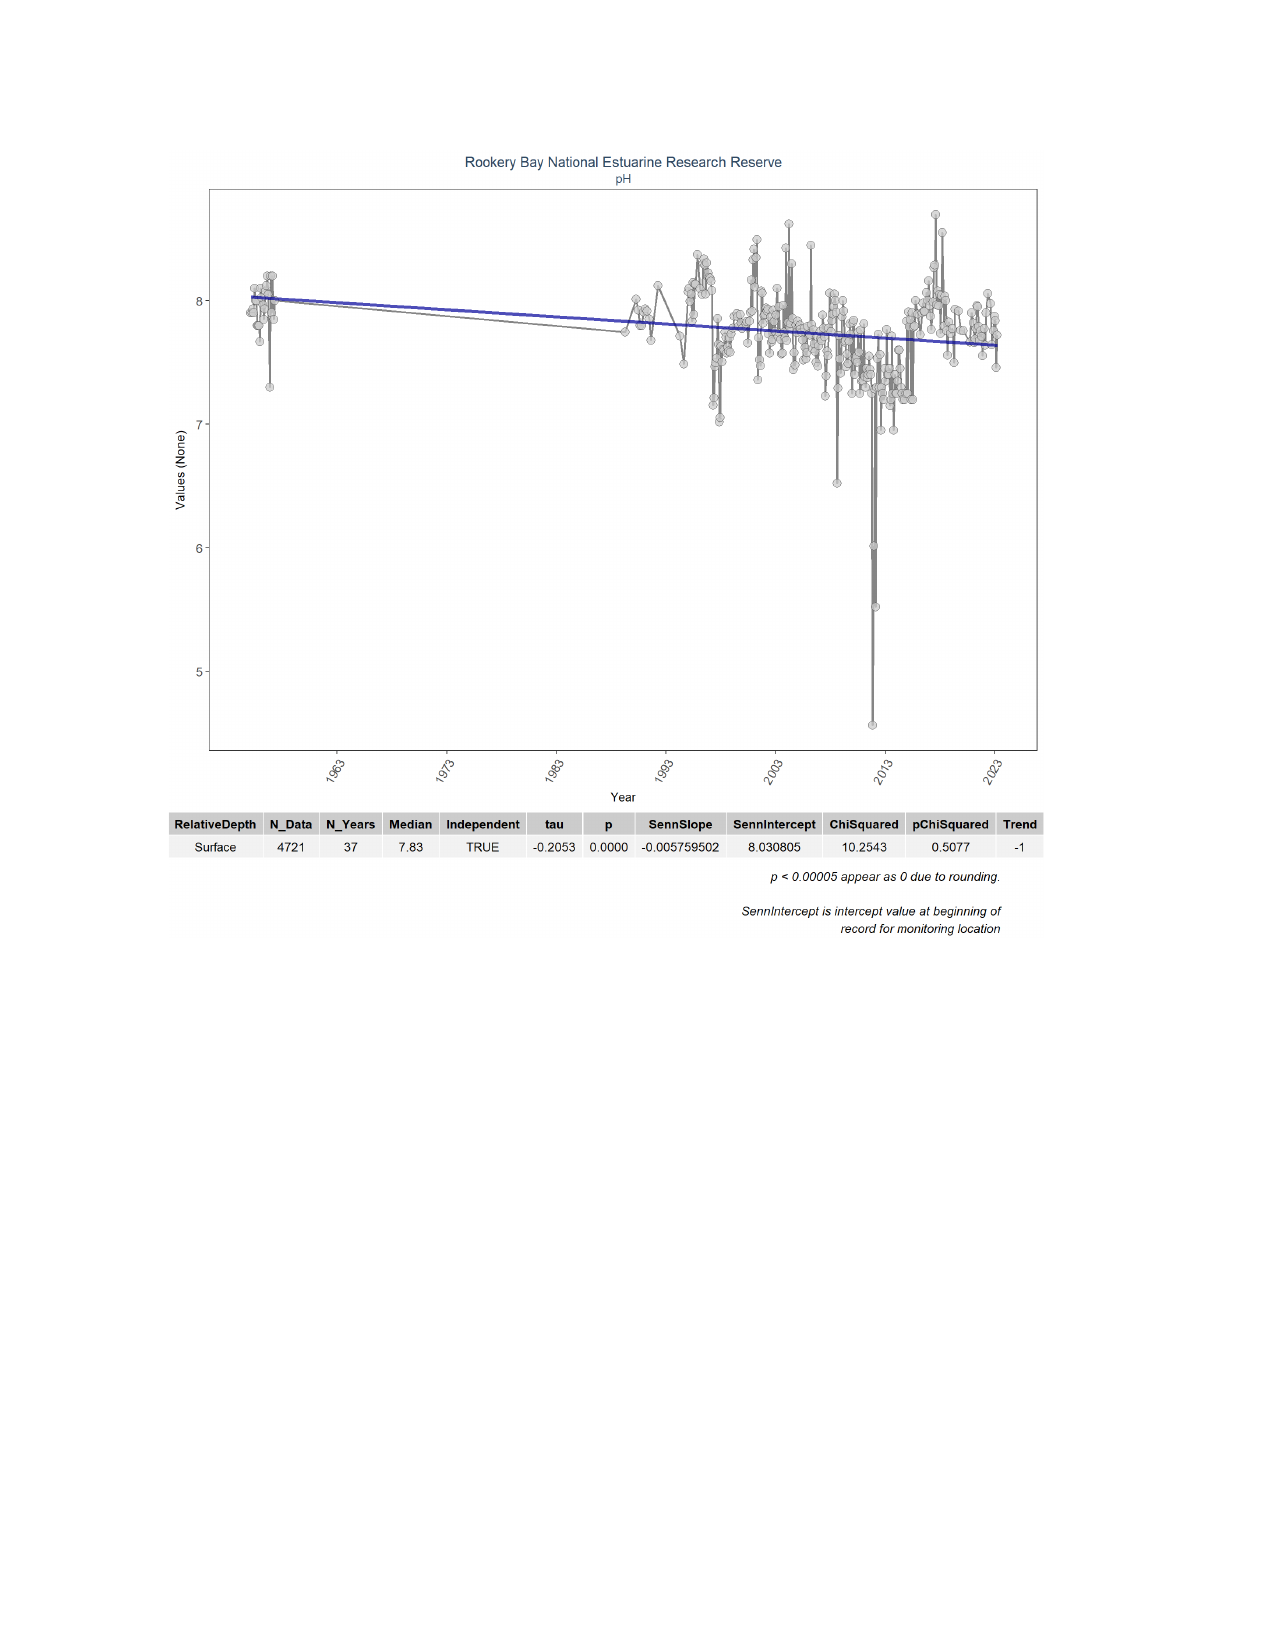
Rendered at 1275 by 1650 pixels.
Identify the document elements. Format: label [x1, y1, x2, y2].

picture [168, 150, 1044, 938]
